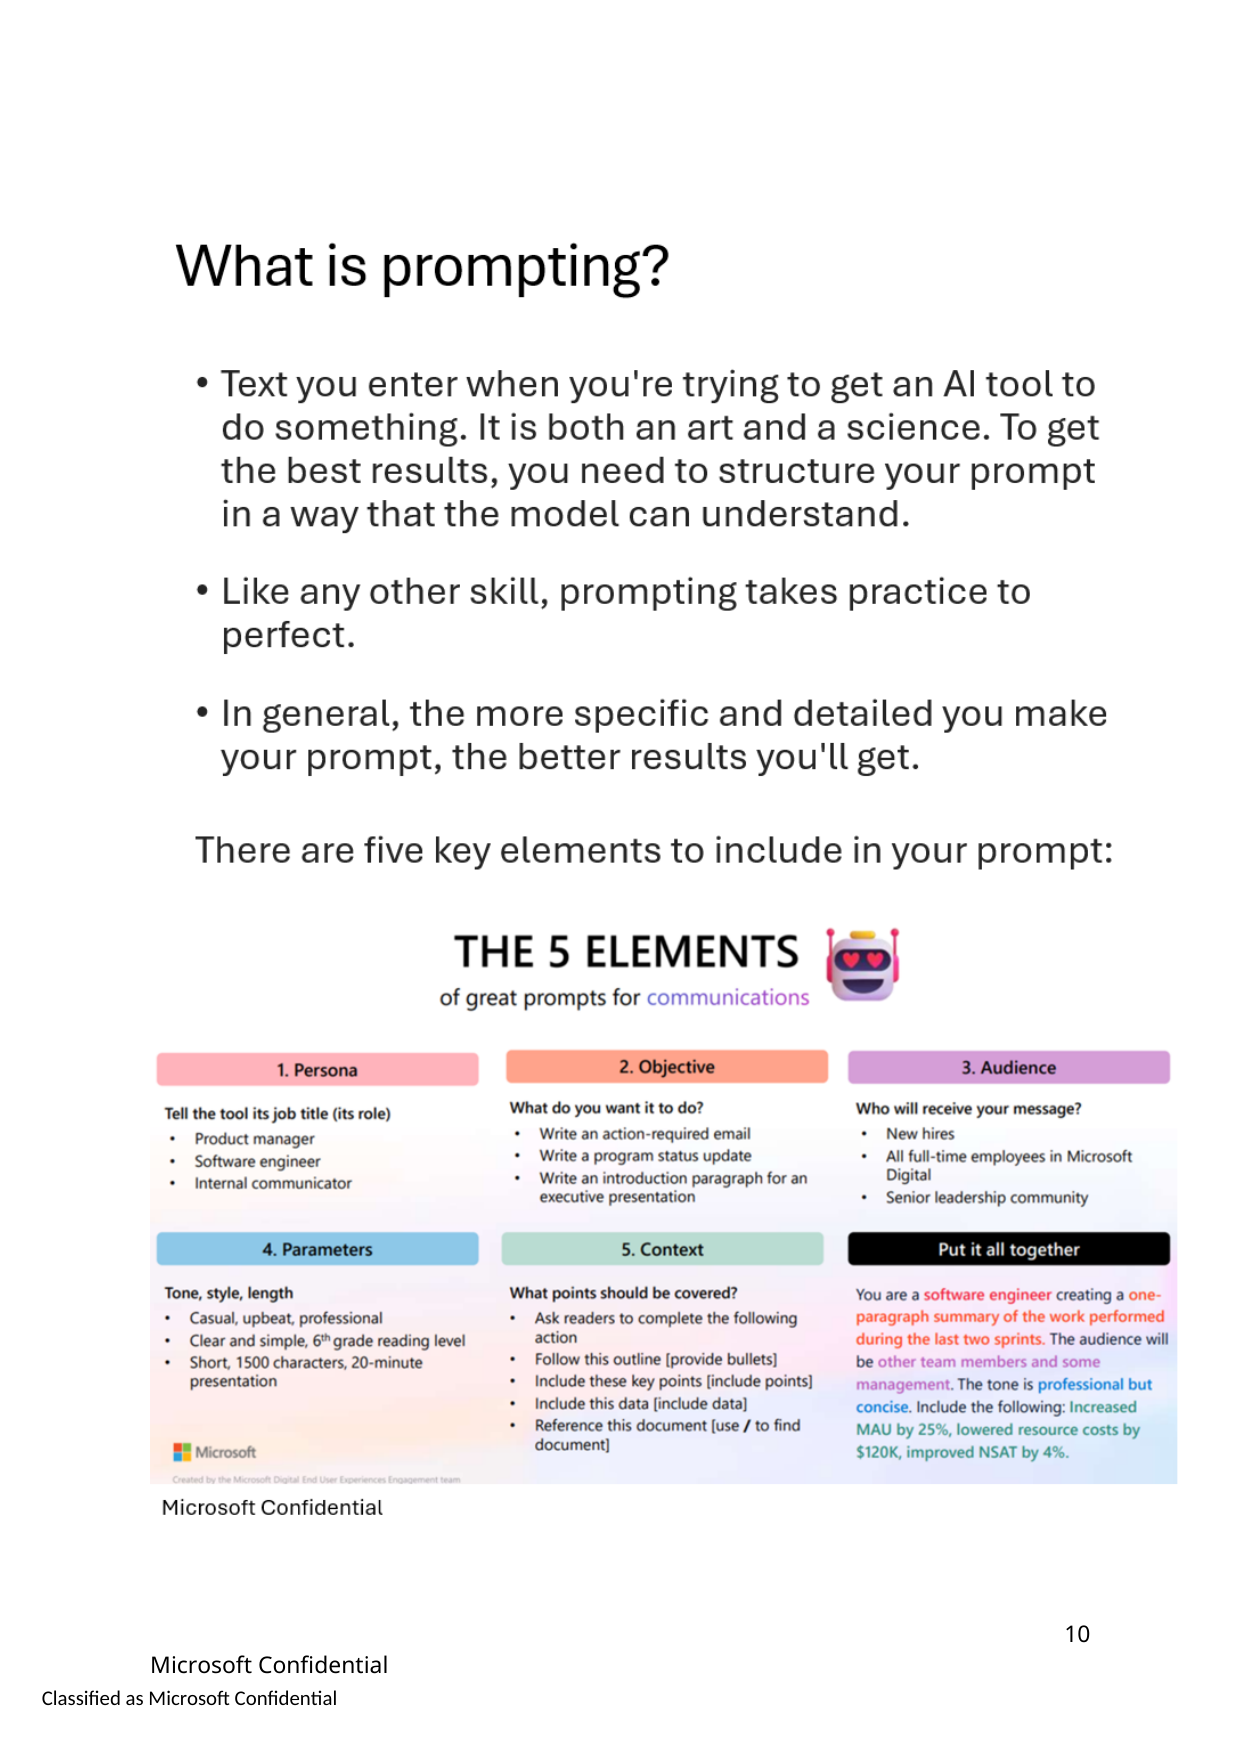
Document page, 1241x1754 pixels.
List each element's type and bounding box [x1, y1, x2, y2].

picture [150, 150, 1178, 1524]
